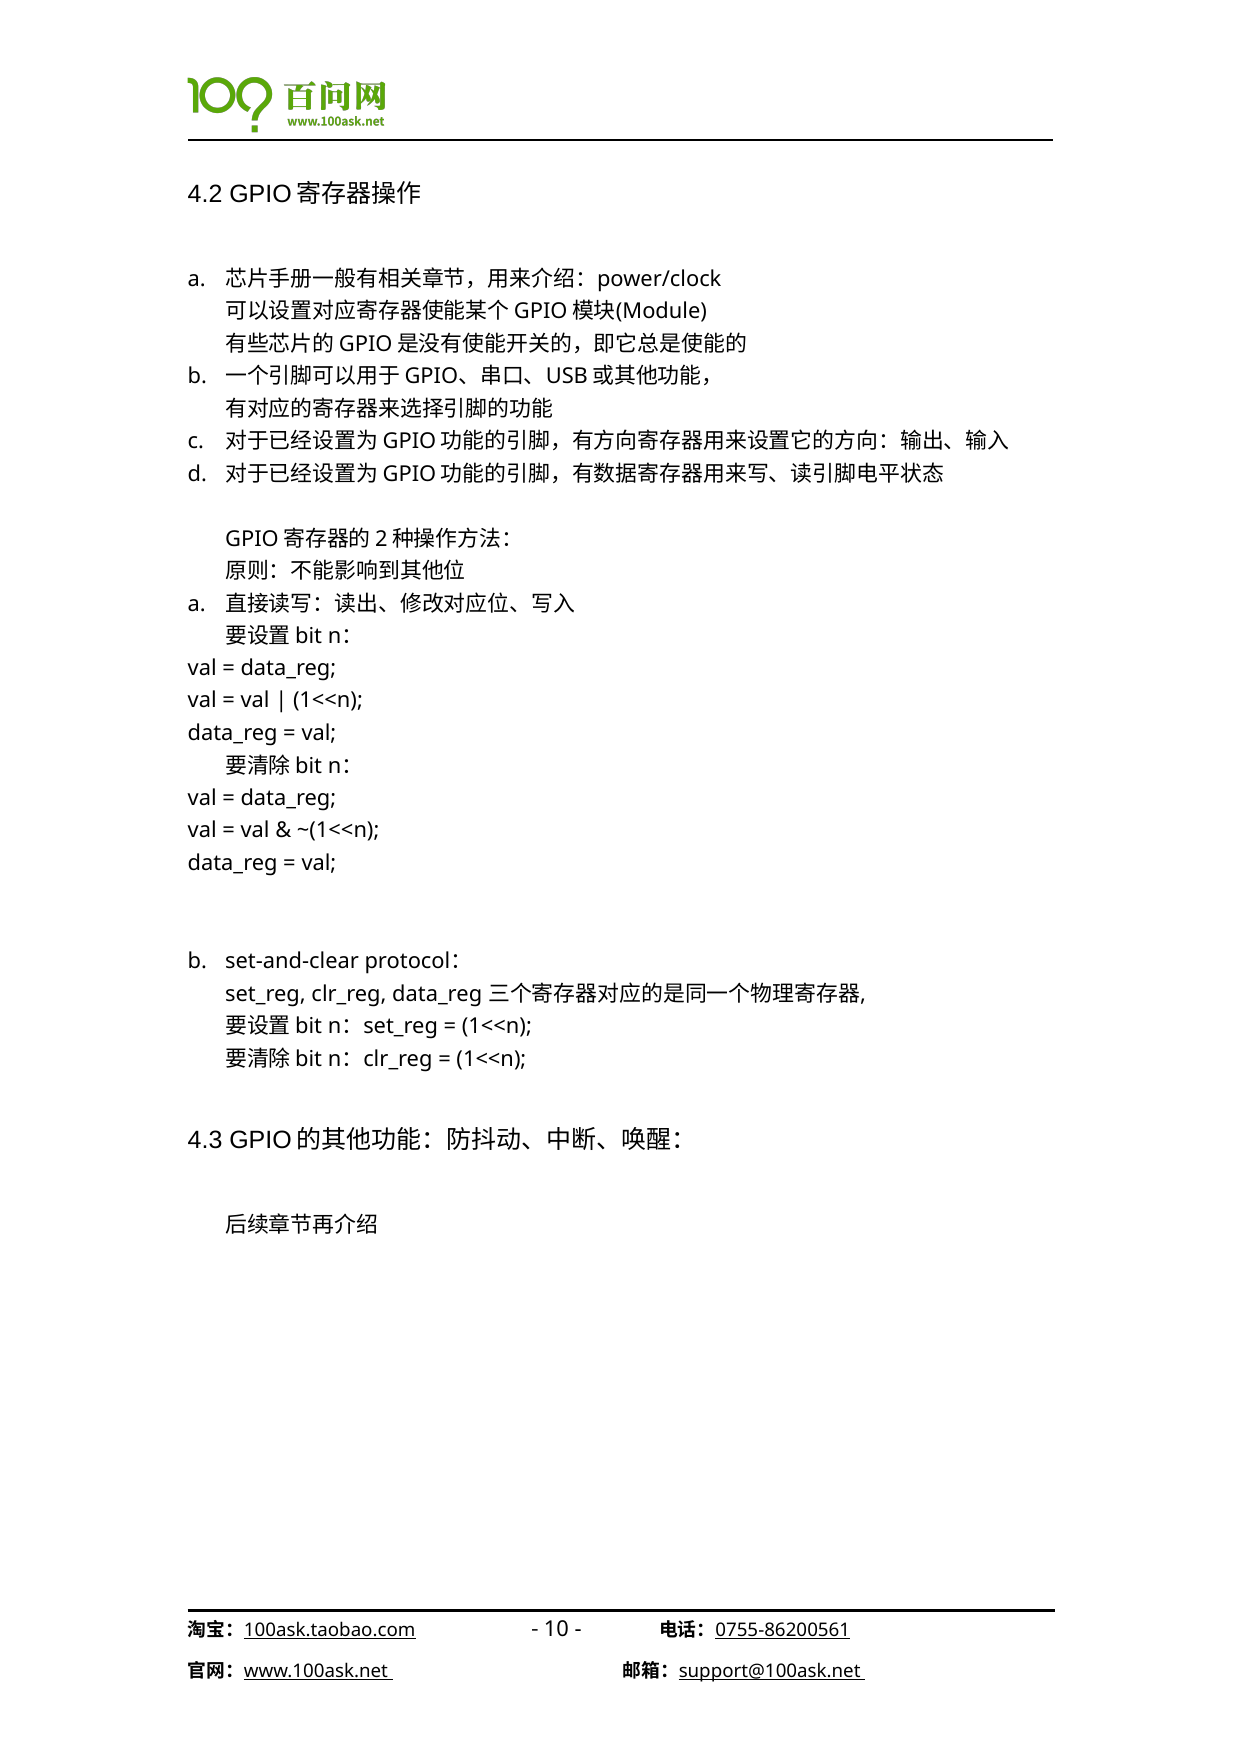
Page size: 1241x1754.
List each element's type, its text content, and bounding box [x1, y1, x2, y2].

list 要清除bit n： [225, 748, 1053, 780]
list 直接读写：读出、修改对应位、写入 [187, 585, 1053, 618]
text val = data_reg; [187, 650, 1053, 683]
text val = data_reg; [187, 780, 1053, 813]
text val = val | (1<<n); [187, 683, 1053, 715]
list 对于已经设置为GPIO功能的引脚，有数据寄存器用来写、读引脚电平状态 [187, 455, 1053, 488]
text 后续章节再介绍 [225, 1207, 1053, 1239]
list 要清除bit n：clr_reg = (1<<n); [225, 1040, 1053, 1073]
list 有些芯片的GPIO是没有使能开关的，即它总是使能的 [225, 325, 1053, 358]
list 原则：不能影响到其他位 [225, 553, 1053, 585]
list 一个引脚可以用于GPIO、串口、USB或其他功能， [187, 358, 1053, 390]
text 要设置bit n：set_reg = (1<<n); [187, 1008, 1053, 1040]
text data_reg = val; [187, 715, 1053, 748]
list 要设置bit n： [225, 618, 1053, 650]
list 有对应的寄存器来选择引脚的功能 [225, 390, 1053, 423]
picture [187, 77, 386, 138]
text val = val & ~(1<<n); [187, 813, 1053, 845]
list 对于已经设置为GPIO功能的引脚，有方向寄存器用来设置它的方向：输出、输入 [187, 423, 1053, 455]
text set_reg, clr_reg, data_reg 三个寄存器对应的是同一个物理寄存器, [187, 975, 1053, 1008]
list set-and-clear protocol： [187, 943, 1053, 975]
list GPIO寄存器的2种操作方法： [225, 520, 1053, 553]
list 可以设置对应寄存器使能某个GPIO模块(Module) [225, 293, 1053, 325]
text data_reg = val; [187, 845, 1053, 878]
list 芯片手册一般有相关章节，用来介绍：power/clock [187, 260, 1053, 293]
subtitle 4.2 GPIO寄存器操作 [187, 159, 1053, 224]
subtitle 4.3 GPIO的其他功能：防抖动、中断、唤醒： [187, 1105, 1053, 1170]
